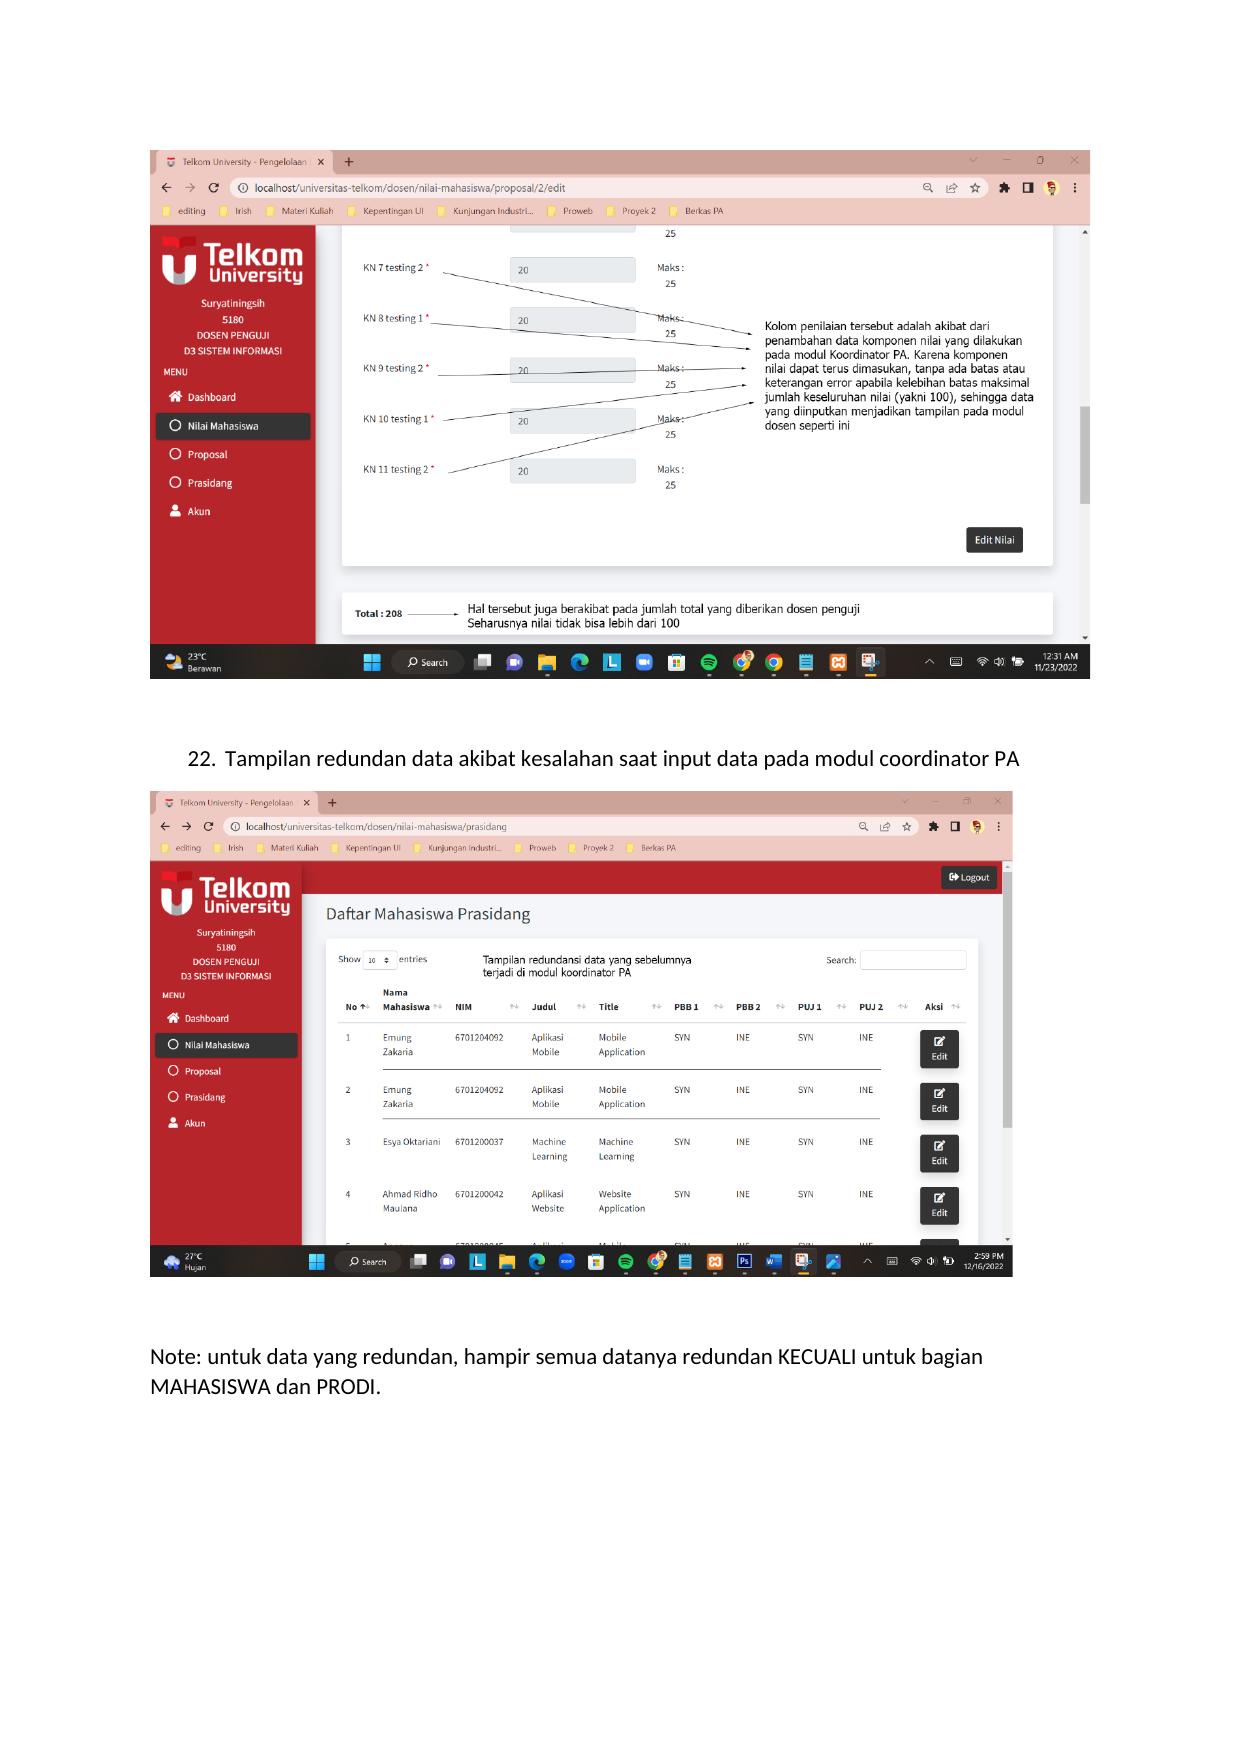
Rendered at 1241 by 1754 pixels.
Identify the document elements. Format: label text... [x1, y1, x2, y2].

list Tampilan redundan data akibat kesalahan saat input data pada modul coordinator PA [187, 744, 1090, 773]
picture [150, 150, 1091, 679]
text Note: untuk data yang redundan, hampir semua datanya redundan KECUALI untuk bagian MAHASISWA dan PRODI. [150, 1342, 1090, 1401]
picture [150, 791, 1013, 1277]
